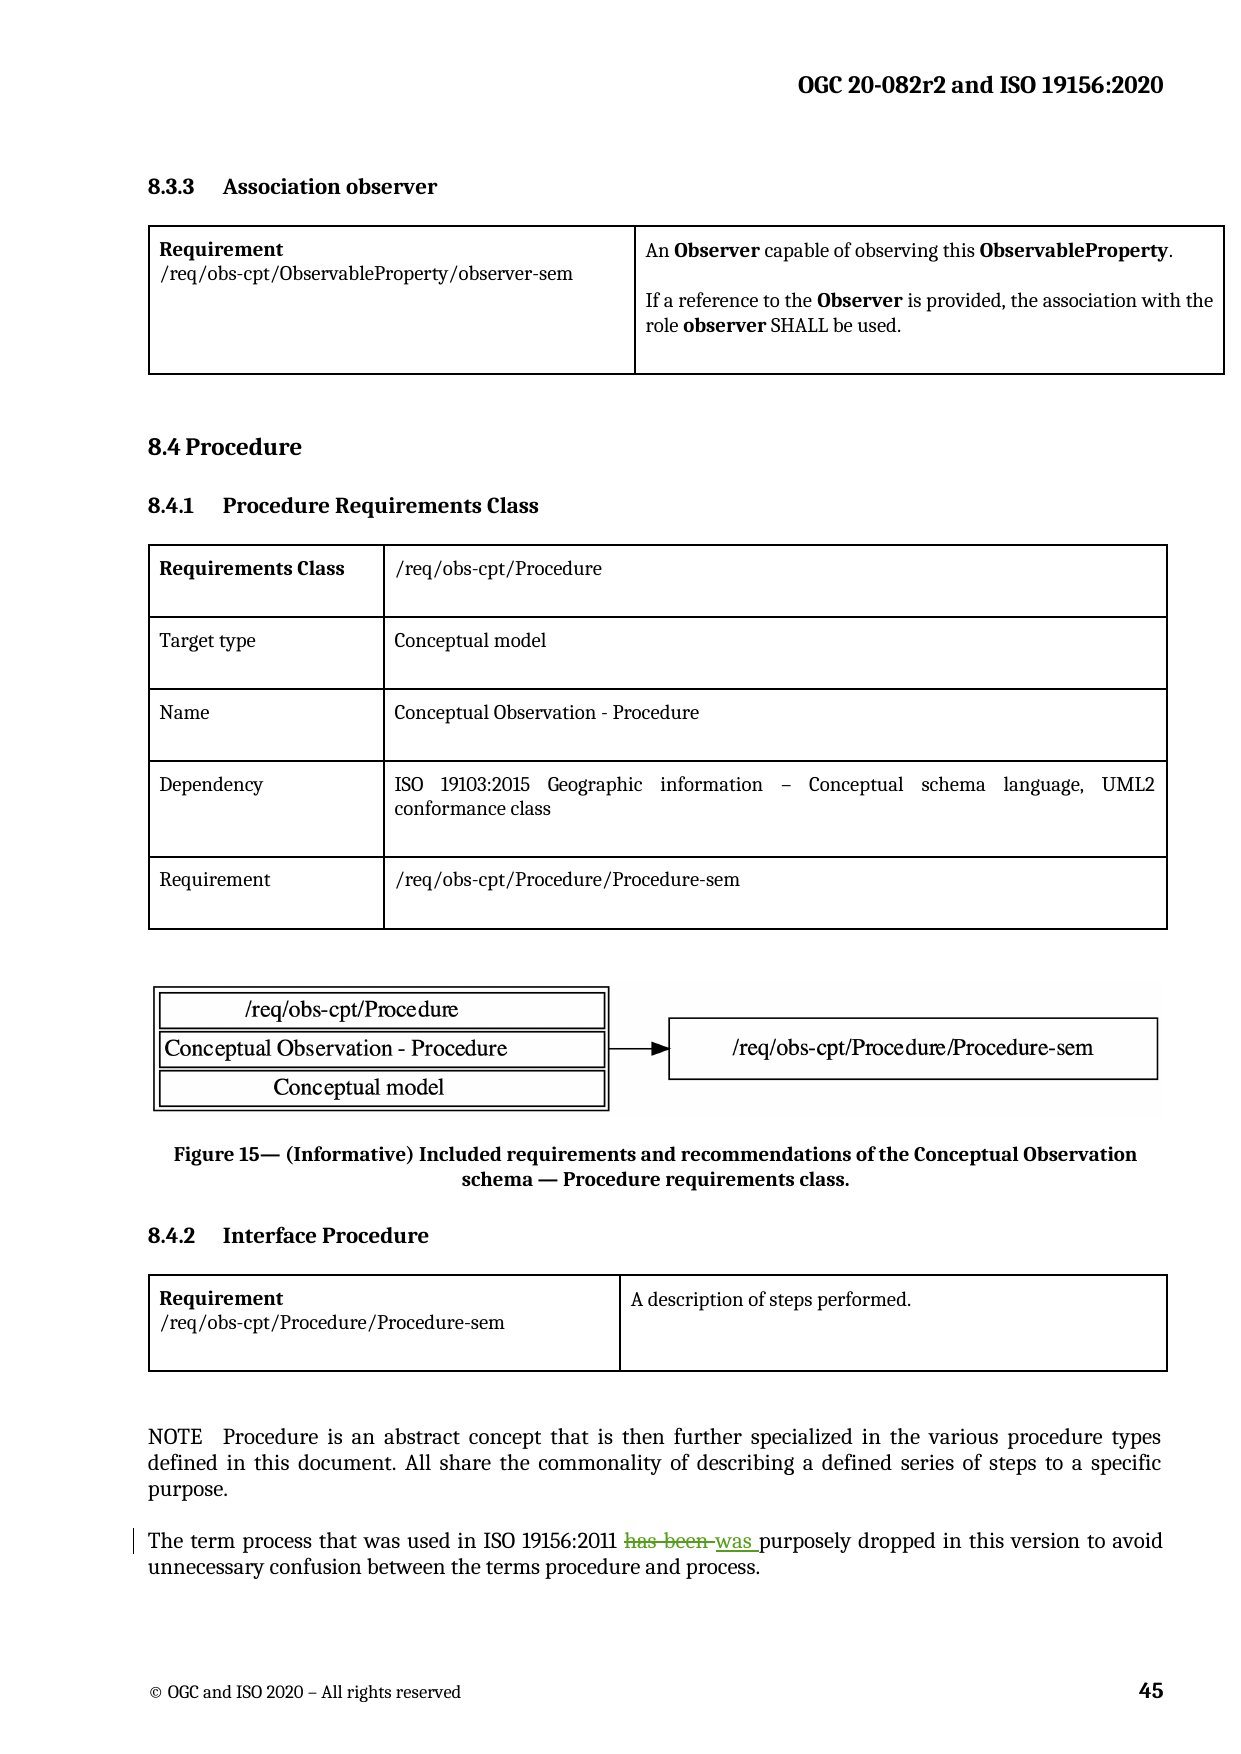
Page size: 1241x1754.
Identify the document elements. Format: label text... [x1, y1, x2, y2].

table_header Requirement /req/obs-cpt/Procedure/Procedure-sem [150, 1276, 619, 1370]
table_header /req/obs-cpt/Procedure [385, 546, 1166, 616]
table_cell ISO 19103:2015 Geographic information – Conceptual schema language, UML2 conformance class [385, 762, 1166, 856]
table_cell Requirement [150, 858, 383, 927]
text The term process that was used in ISO 19156:2011 purposely dropped in this version to avoid unnecessary confusion between the terms procedure and process. [148, 1528, 1163, 1580]
text Figure 15— (Informative) Included requirements and recommendations of the Conceptual Observation schema — Procedure requirements class. [148, 1142, 1163, 1192]
table_cell Name [150, 690, 383, 760]
table_cell /req/obs-cpt/Procedure/Procedure-sem [385, 858, 1166, 927]
subtitle Procedure [148, 433, 1163, 462]
subtitle Interface Procedure [148, 1223, 1163, 1249]
subtitle Association observer [148, 174, 1163, 200]
picture [147, 981, 1164, 1117]
subtitle Procedure Requirements Class [148, 493, 1163, 519]
table_cell Target type [150, 618, 383, 688]
table_cell Dependency [150, 762, 383, 856]
table_header Requirement /req/obs-cpt/ObservableProperty/observer-sem [150, 227, 634, 373]
table_cell Conceptual model [385, 618, 1166, 688]
table_header Requirements Class [150, 546, 383, 616]
table_header A description of steps performed. [621, 1276, 1166, 1370]
table_header An Observer capable of observing this ObservableProperty. If a reference to the Observer is provided, the association with the role observer SHALL be used. [636, 227, 1223, 373]
text NOTE Procedure is an abstract concept that is then further specialized in the various procedure types defined in this document. All share the commonality of describing a defined series of steps to a specific purpose. [148, 1423, 1163, 1503]
table_cell Conceptual Observation - Procedure [385, 690, 1166, 760]
